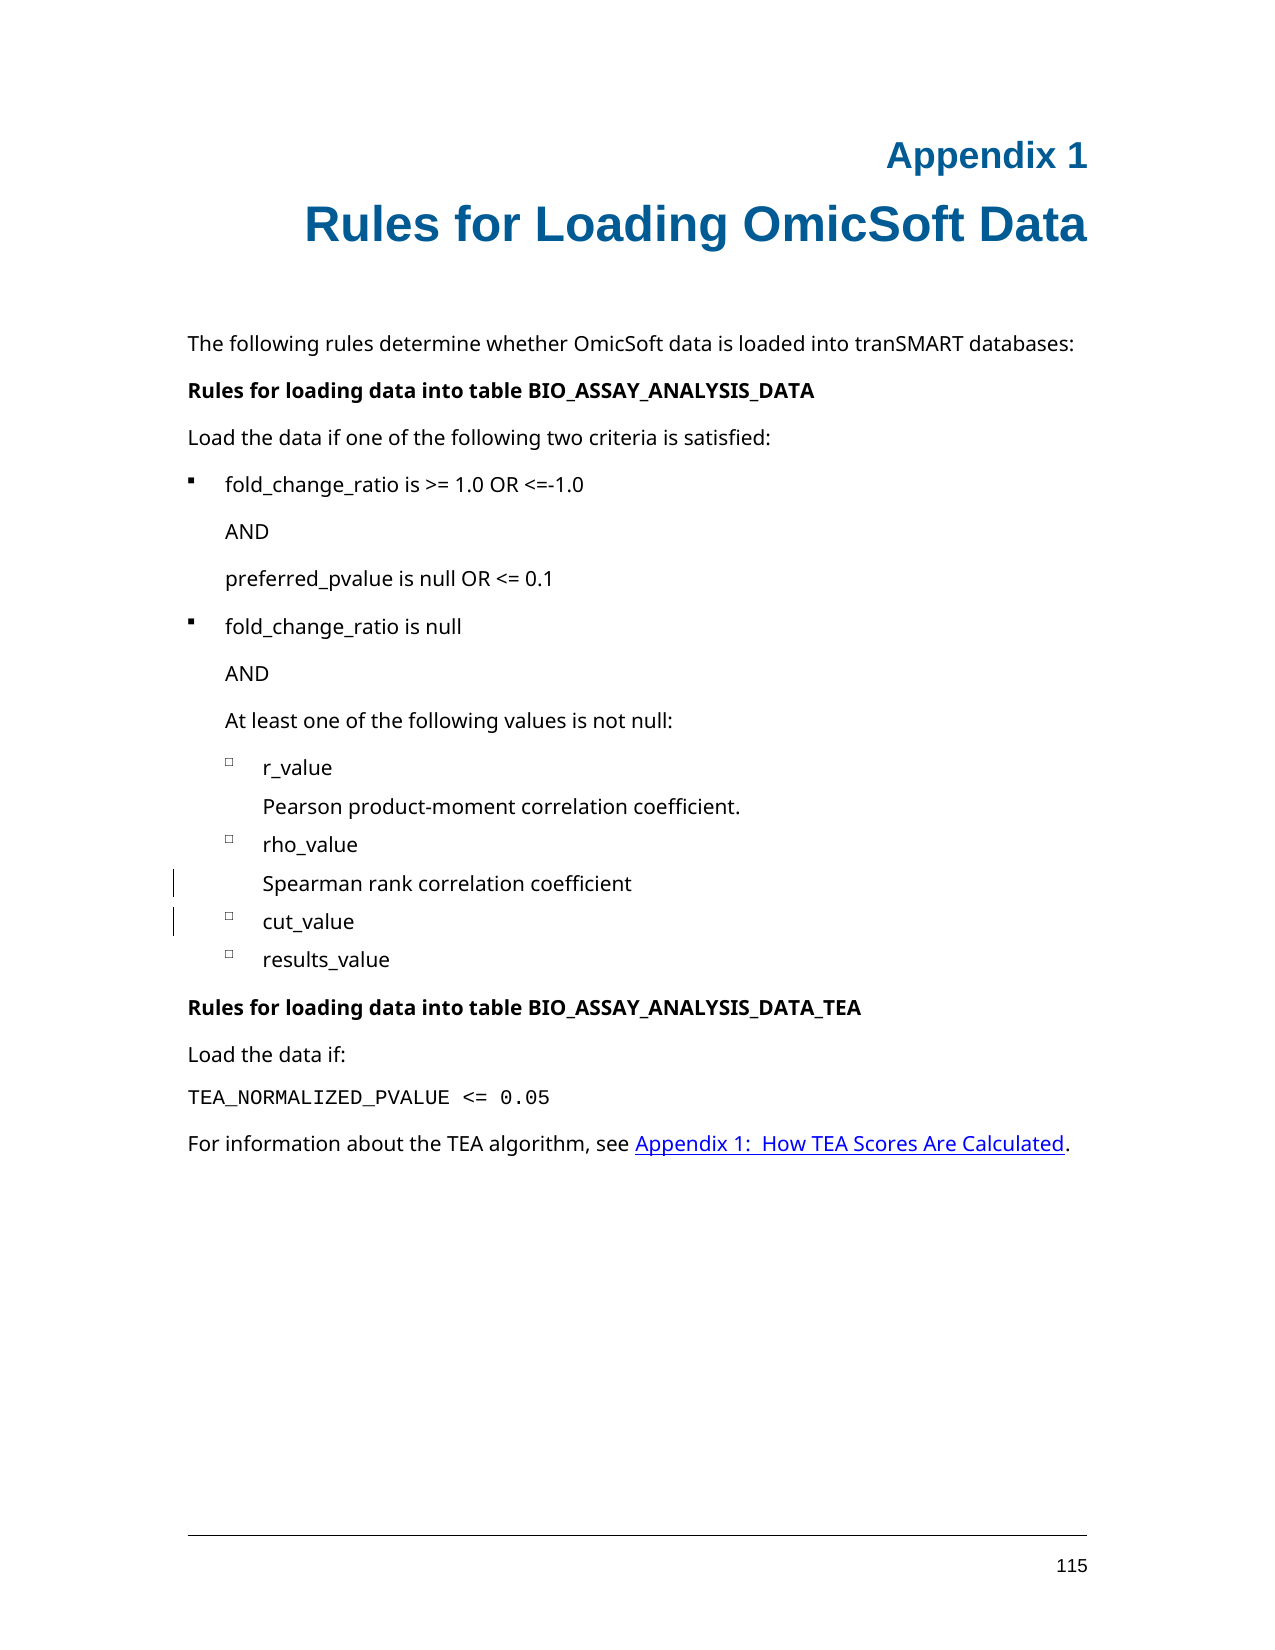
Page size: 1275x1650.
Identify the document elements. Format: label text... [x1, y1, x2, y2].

text Pearson product-moment correlation coefficient. [262, 792, 1087, 820]
text preferred_pvalue is null OR <= 0.1 [225, 564, 1087, 593]
text At least one of the following values is not null: [225, 706, 1087, 734]
text Load the data if: [187, 1040, 1087, 1068]
text For information about the TEA algorithm, see . [187, 1129, 1087, 1158]
text The following rules determine whether OmicSoft data is loaded into tranSMART databases: [187, 329, 1162, 357]
text Rules for loading data into table BIO_ASSAY_ANALYSIS_DATA [187, 376, 1087, 404]
text AND [225, 517, 1087, 546]
list r_value [225, 753, 1087, 782]
list results_value [225, 946, 1087, 974]
list fold_change_ratio is >= 1.0 OR <=-1.0 [187, 470, 1087, 499]
list fold_change_ratio is null [187, 612, 1087, 640]
list cut_value [225, 907, 1087, 936]
text TEA_NORMALIZED_PVALUE <= 0.05 [187, 1087, 1087, 1111]
text Rules for loading data into table BIO_ASSAY_ANALYSIS_DATA_TEA [187, 993, 1087, 1021]
text Spearman rank correlation coefficient [262, 869, 1087, 897]
list rho_value [225, 830, 1087, 859]
text AND [225, 659, 1087, 687]
text Load the data if one of the following two criteria is satisfied: [187, 423, 1087, 451]
subtitle Appendix B: Rules for Loading OmicSoft Data [187, 195, 1087, 252]
